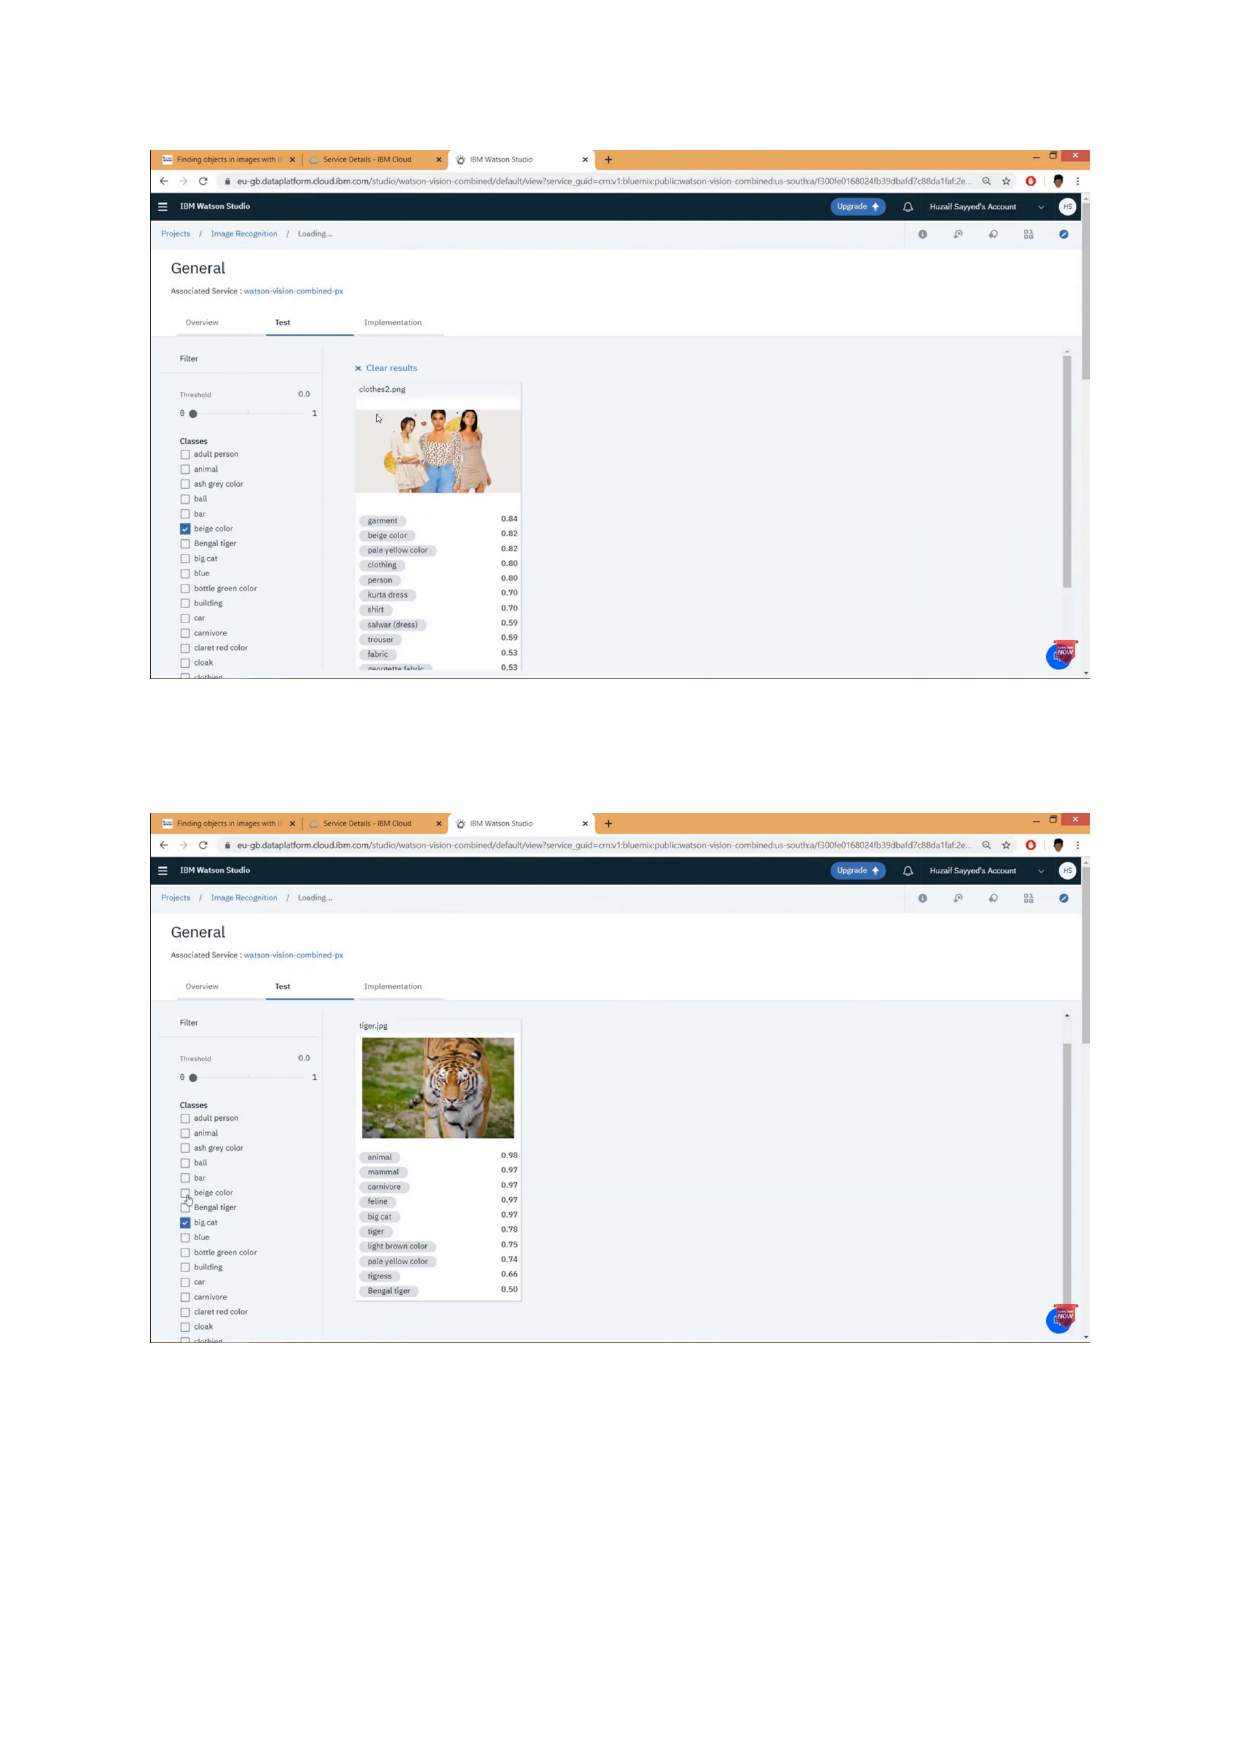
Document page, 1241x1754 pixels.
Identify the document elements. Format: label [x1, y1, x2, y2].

picture [150, 150, 1091, 679]
picture [150, 813, 1091, 1343]
